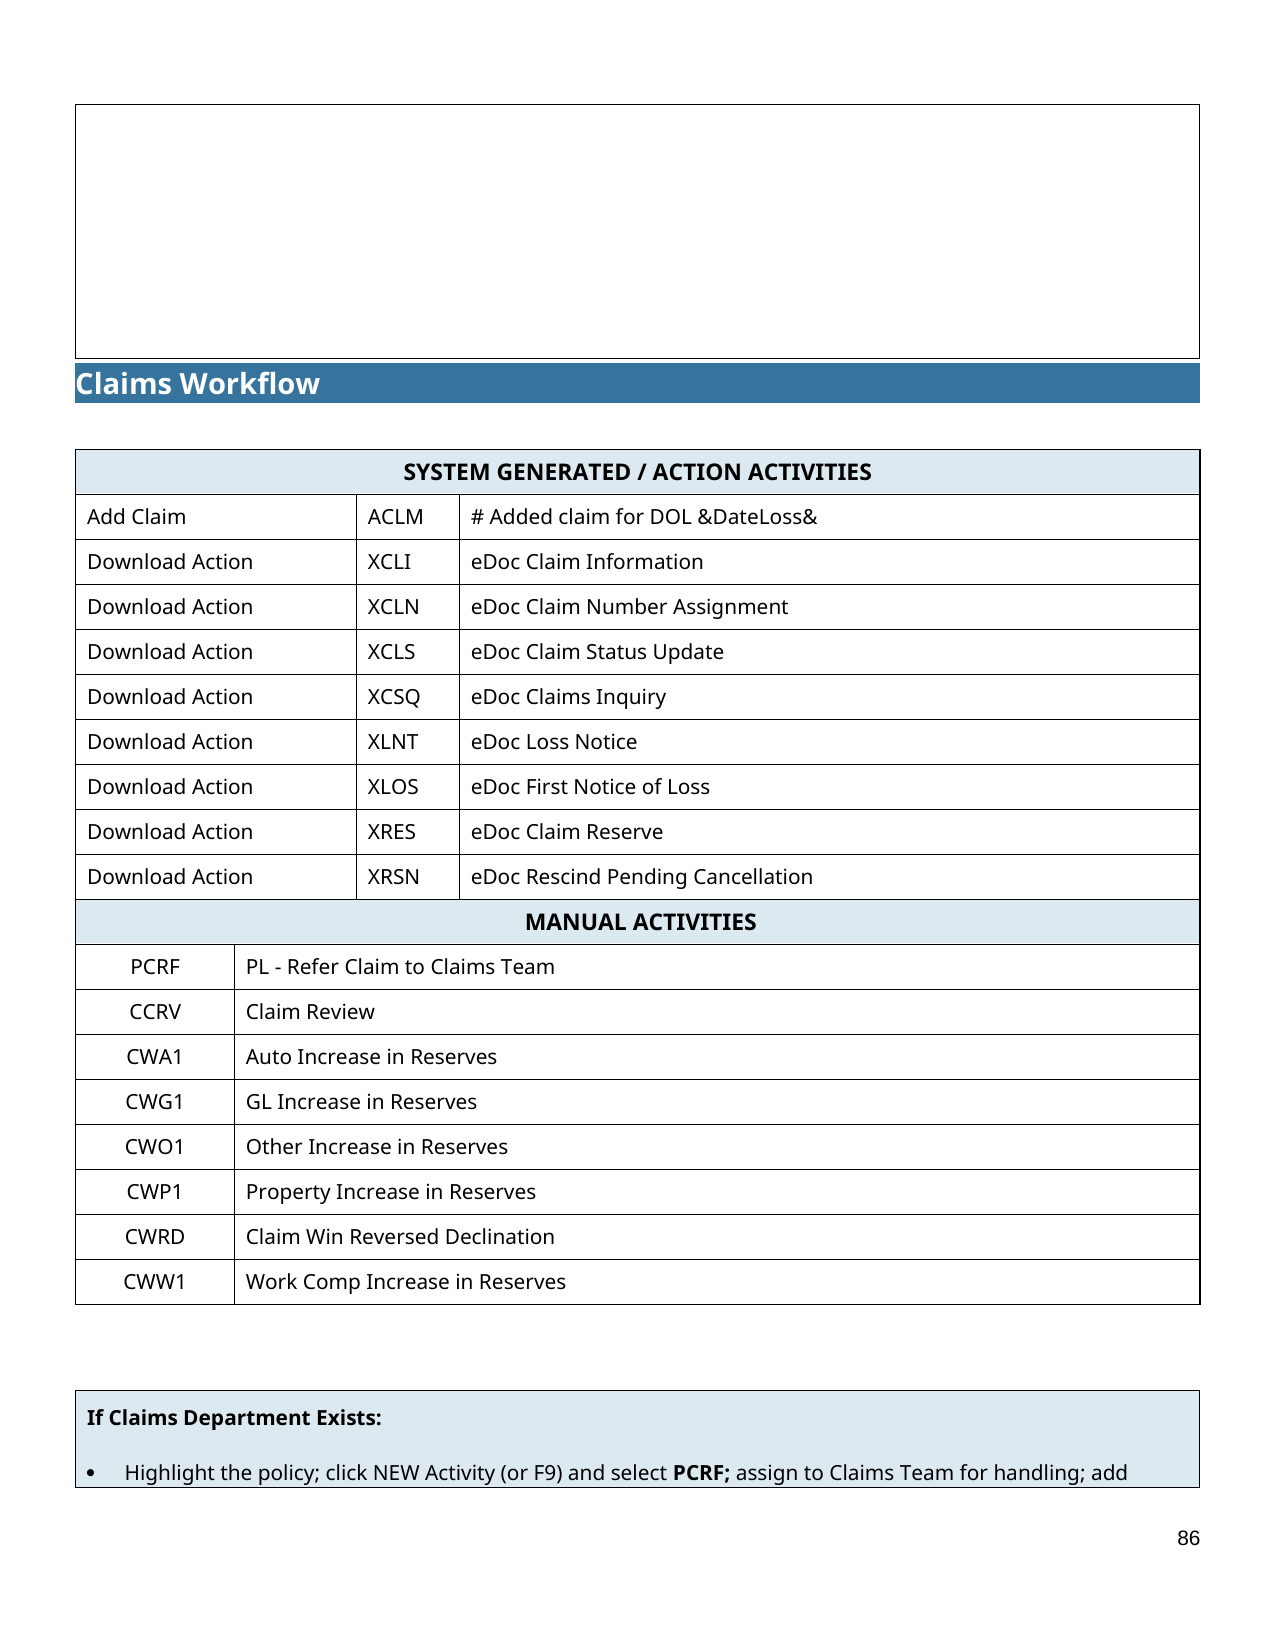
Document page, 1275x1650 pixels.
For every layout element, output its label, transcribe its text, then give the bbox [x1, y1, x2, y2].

table_cell Download Action [76, 720, 356, 763]
table_cell Download Action [76, 540, 356, 583]
table_cell XLOS [357, 765, 459, 808]
table_cell CWW1 [76, 1260, 234, 1303]
table_cell eDoc Claim Number Assignment [460, 585, 1199, 628]
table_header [76, 105, 1199, 358]
table_cell XCLN [357, 585, 459, 628]
table_cell PCRF [76, 945, 234, 988]
table_cell eDoc Claim Reserve [460, 810, 1199, 853]
table_cell Add Claim [76, 495, 356, 538]
table_cell Auto Increase in Reserves [235, 1035, 1199, 1078]
table_cell Download Action [76, 855, 356, 898]
table_cell CCRV [76, 990, 234, 1033]
table_cell CWG1 [76, 1080, 234, 1123]
table_cell XLNT [357, 720, 459, 763]
table_cell eDoc First Notice of Loss [460, 765, 1199, 808]
table_cell PL - Refer Claim to Claims Team [235, 945, 1199, 988]
table_cell CWP1 [76, 1170, 234, 1213]
table_header SYSTEM GENERATED / ACTION ACTIVITIES [76, 450, 1199, 493]
table_cell XRES [357, 810, 459, 853]
table_cell eDoc Claims Inquiry [460, 675, 1199, 718]
table_cell # Added claim for DOL &DateLoss& [460, 495, 1199, 538]
table_cell CWO1 [76, 1125, 234, 1168]
table_cell ACLM [357, 495, 459, 538]
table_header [76, 1391, 1199, 1487]
table_cell CWRD [76, 1215, 234, 1258]
table_cell Download Action [76, 630, 356, 673]
table_cell GL Increase in Reserves [235, 1080, 1199, 1123]
table_cell eDoc Claim Information [460, 540, 1199, 583]
table_cell XRSN [357, 855, 459, 898]
table_cell eDoc Loss Notice [460, 720, 1199, 763]
table_cell eDoc Rescind Pending Cancellation [460, 855, 1199, 898]
table_cell Property Increase in Reserves [235, 1170, 1199, 1213]
table_cell Download Action [76, 765, 356, 808]
table_cell XCLI [357, 540, 459, 583]
table_cell Download Action [76, 585, 356, 628]
table_cell Download Action [76, 675, 356, 718]
table_cell CWA1 [76, 1035, 234, 1078]
table_cell Claim Review [235, 990, 1199, 1033]
table_cell MANUAL ACTIVITIES [76, 900, 1199, 943]
table_cell XCLS [357, 630, 459, 673]
table_cell eDoc Claim Status Update [460, 630, 1199, 673]
table_cell Download Action [76, 810, 356, 853]
table_cell Claim Win Reversed Declination [235, 1215, 1199, 1258]
table_cell XCSQ [357, 675, 459, 718]
table_cell Work Comp Increase in Reserves [235, 1260, 1199, 1303]
table_cell Other Increase in Reserves [235, 1125, 1199, 1168]
subtitle Claims Workflow [75, 363, 1200, 403]
